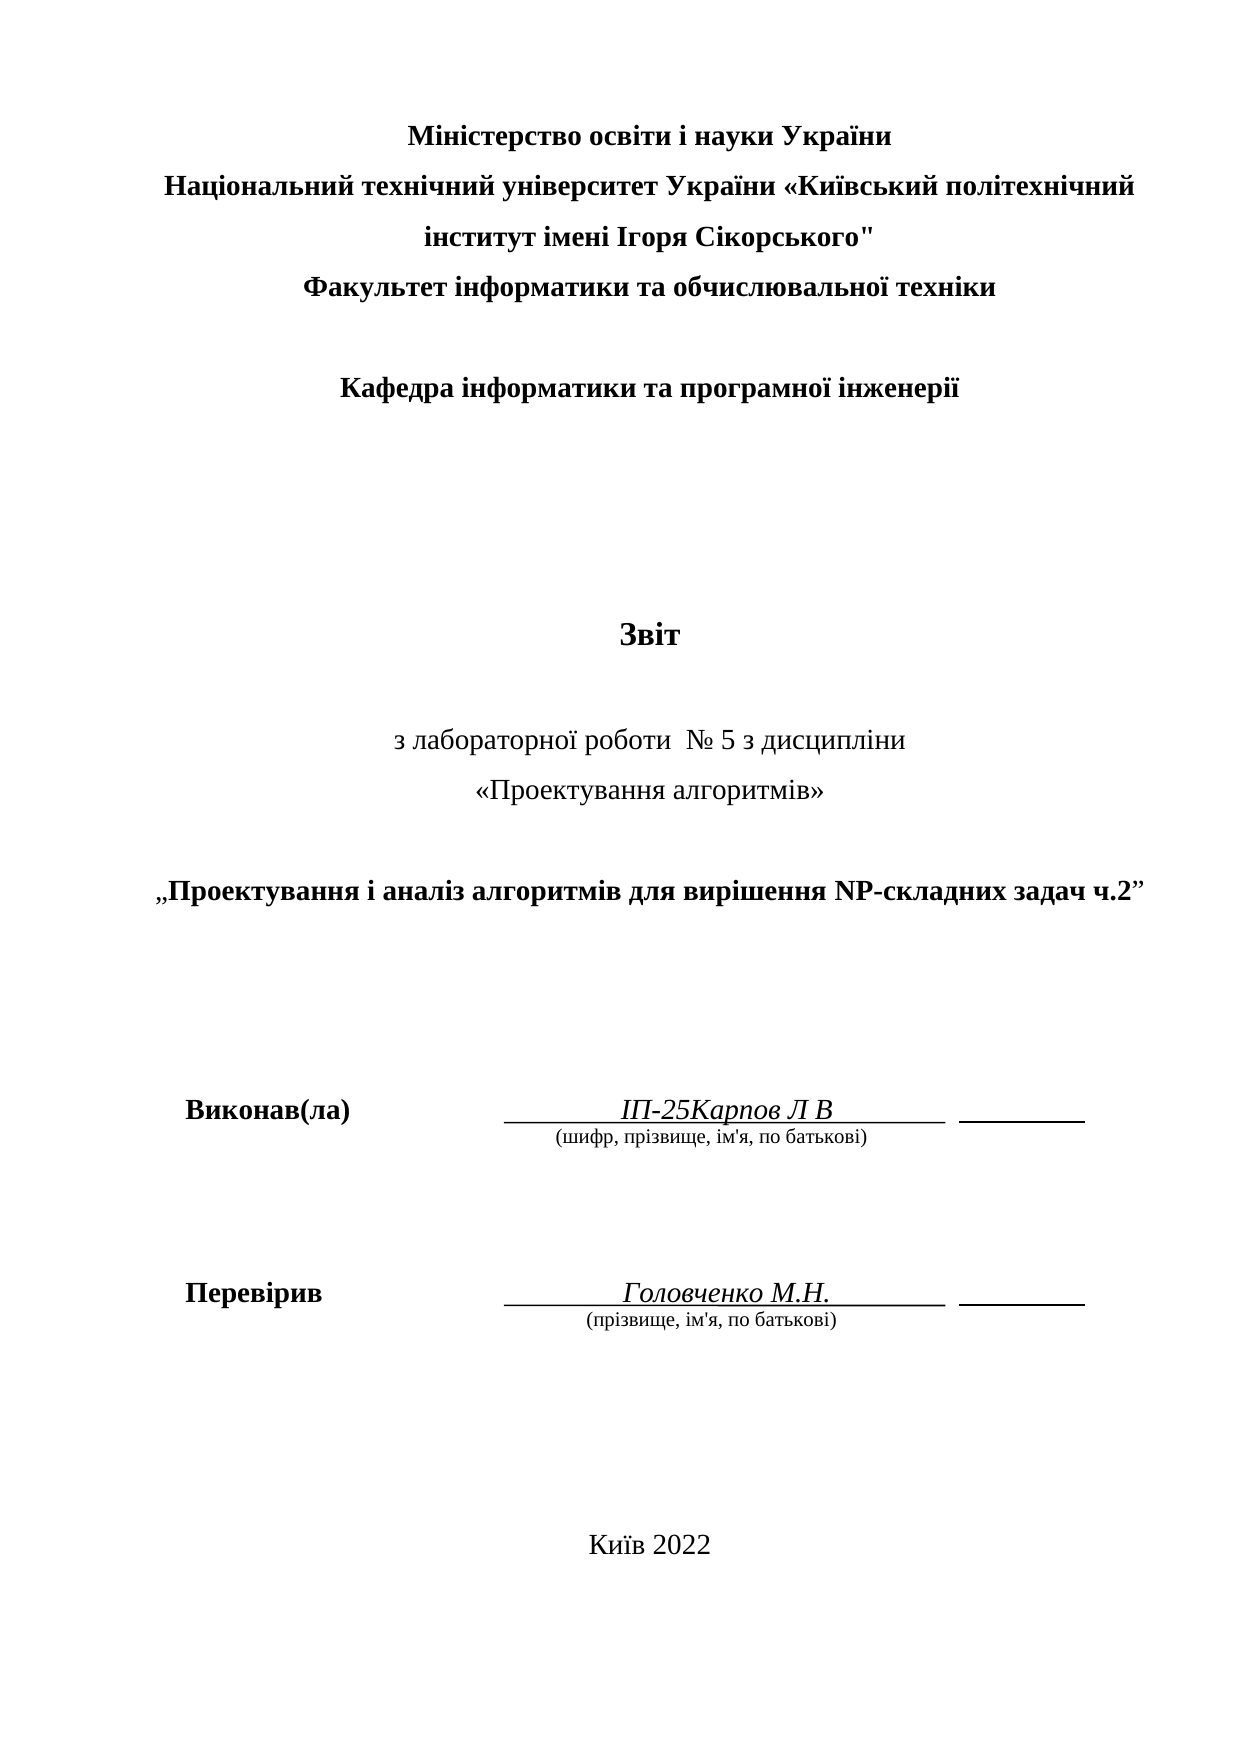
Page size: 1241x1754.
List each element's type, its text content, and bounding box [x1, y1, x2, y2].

text Кафедра інформатики та програмної інженерії [148, 370, 1152, 403]
text Національний технічний університет України «Київський політехнічний інститут імені Ігоря Сікорського" [148, 168, 1152, 252]
text Київ 2022 [148, 1527, 1152, 1560]
text «Проектування алгоритмів» [148, 772, 1152, 806]
text з лабораторної роботи № 5 з дисципліни [148, 722, 1152, 755]
text Факультет інформатики та обчислювальної техніки [148, 269, 1152, 303]
text „Проектування і аналіз алгоритмів для вирішення NP-складних задач ч.2” [148, 873, 1152, 906]
text Міністерство освіти і науки України [148, 118, 1152, 152]
text Звіт [148, 614, 1152, 652]
